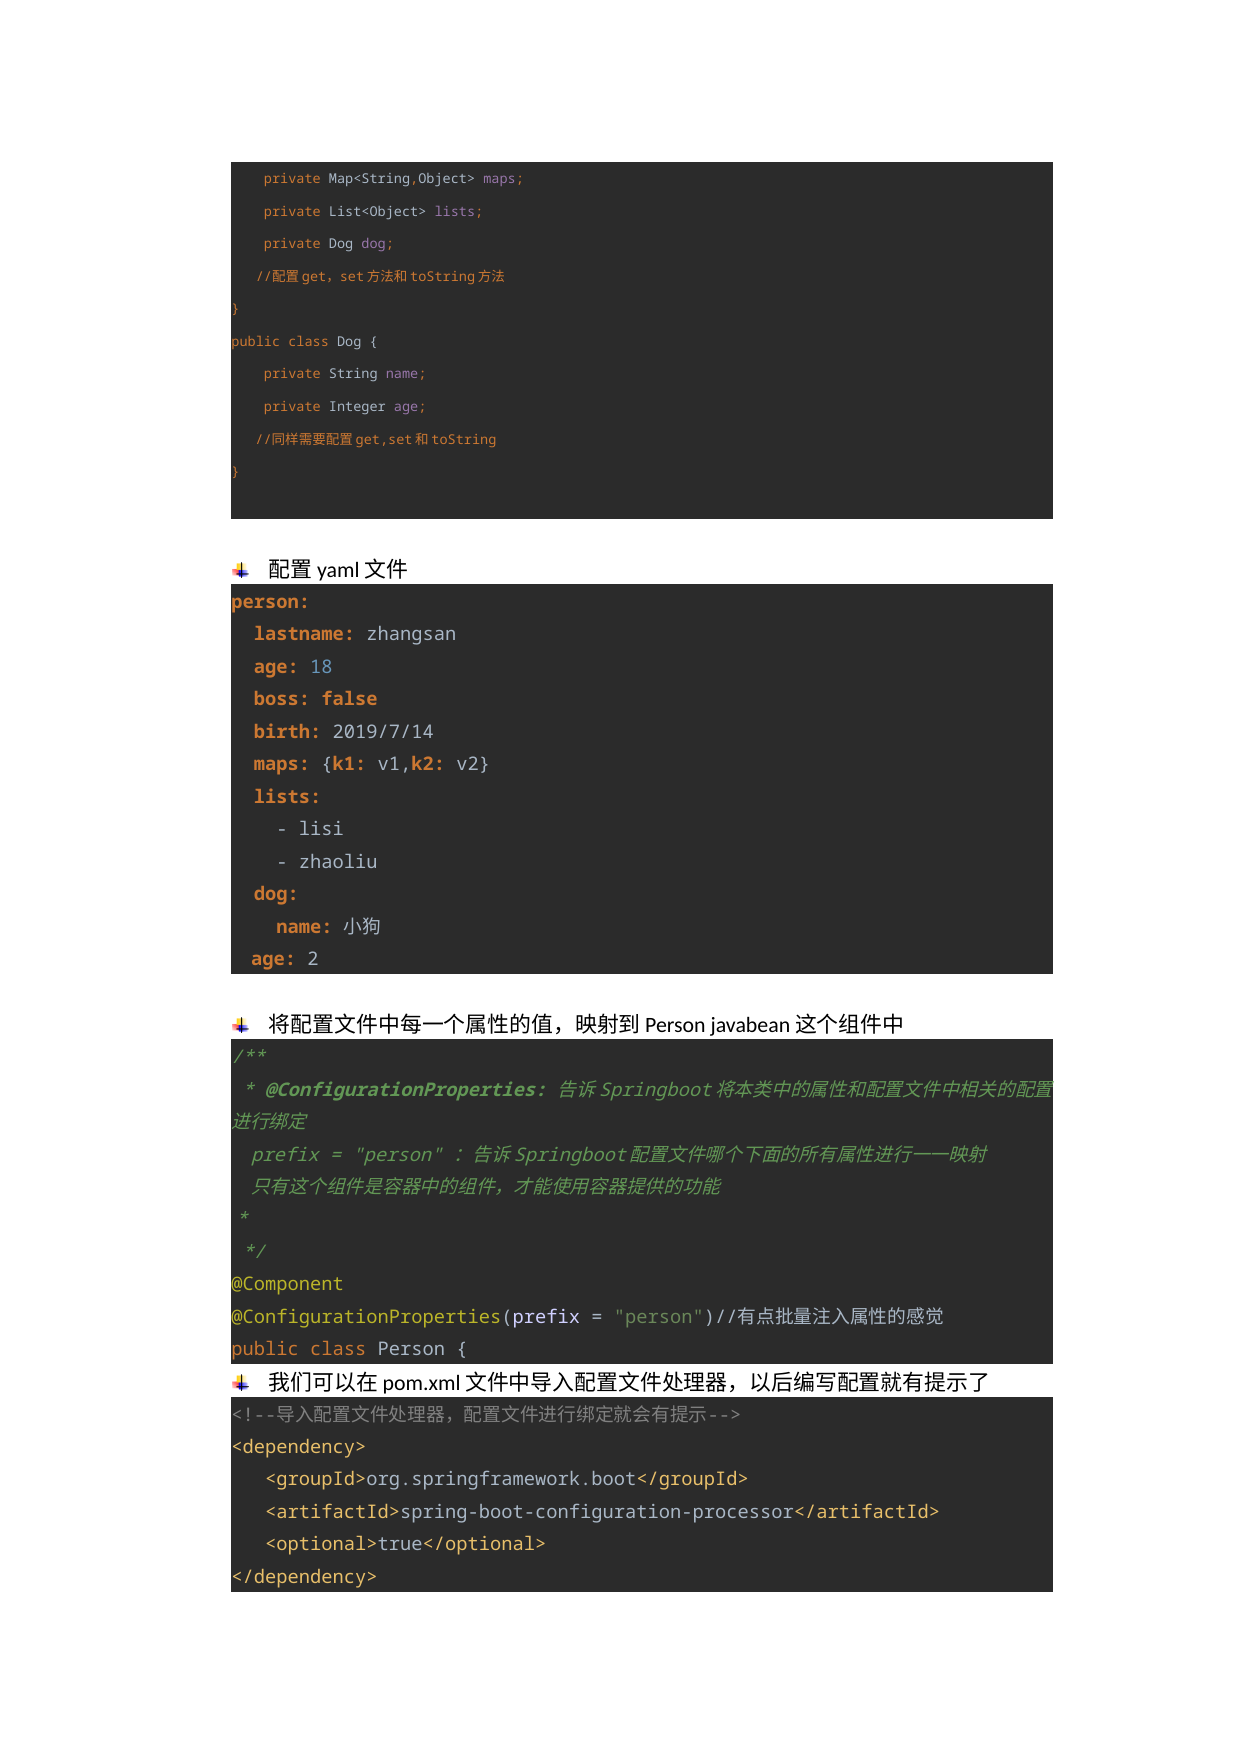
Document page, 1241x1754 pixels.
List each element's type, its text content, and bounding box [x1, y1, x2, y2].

picture [232, 1373, 249, 1391]
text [231, 162, 1053, 324]
picture [232, 561, 249, 578]
list 配置yaml文件 [231, 552, 1053, 584]
list 我们可以在pom.xml文件中导入配置文件处理器，以后编写配置就有提示了 [231, 1364, 1053, 1397]
list 将配置文件中每一个属性的值，映射到Person javabean这个组件中 [231, 1007, 1053, 1039]
text person: lastname: zhangsan age: 18 boss: false birth: 2019/7/14 maps: {k1: v1,k2: v2} lists: - lisi - zhaoliu dog: name: 小狗 age: 2 [231, 584, 1053, 974]
text /** * @ConfigurationProperties: 告诉Springboot将本类中的属性和配置文件中相关的配置进行绑定 prefix = "person" ：告诉Springboot配置文件哪个下面的所有属性进行一一映射 只有这个组件是容器中的组件，才能使用容器提供的功能 * */ @Component @ConfigurationProperties(prefix = "person")//有点批量注入属性的感觉 public class Person { [231, 1039, 1053, 1364]
text <!--导入配置文件处理器，配置文件进行绑定就会有提示--> <dependency> <groupId>org.springframework.boot</groupId> <artifactId>spring-boot-configuration-processor</artifactId> <optional>true</optional> </dependency> [231, 1397, 1053, 1592]
text public class Dog { private String name; private Integer age; [231, 324, 1053, 422]
text //同样需要配置get,set和toString } [231, 422, 1053, 519]
picture [232, 1016, 249, 1033]
